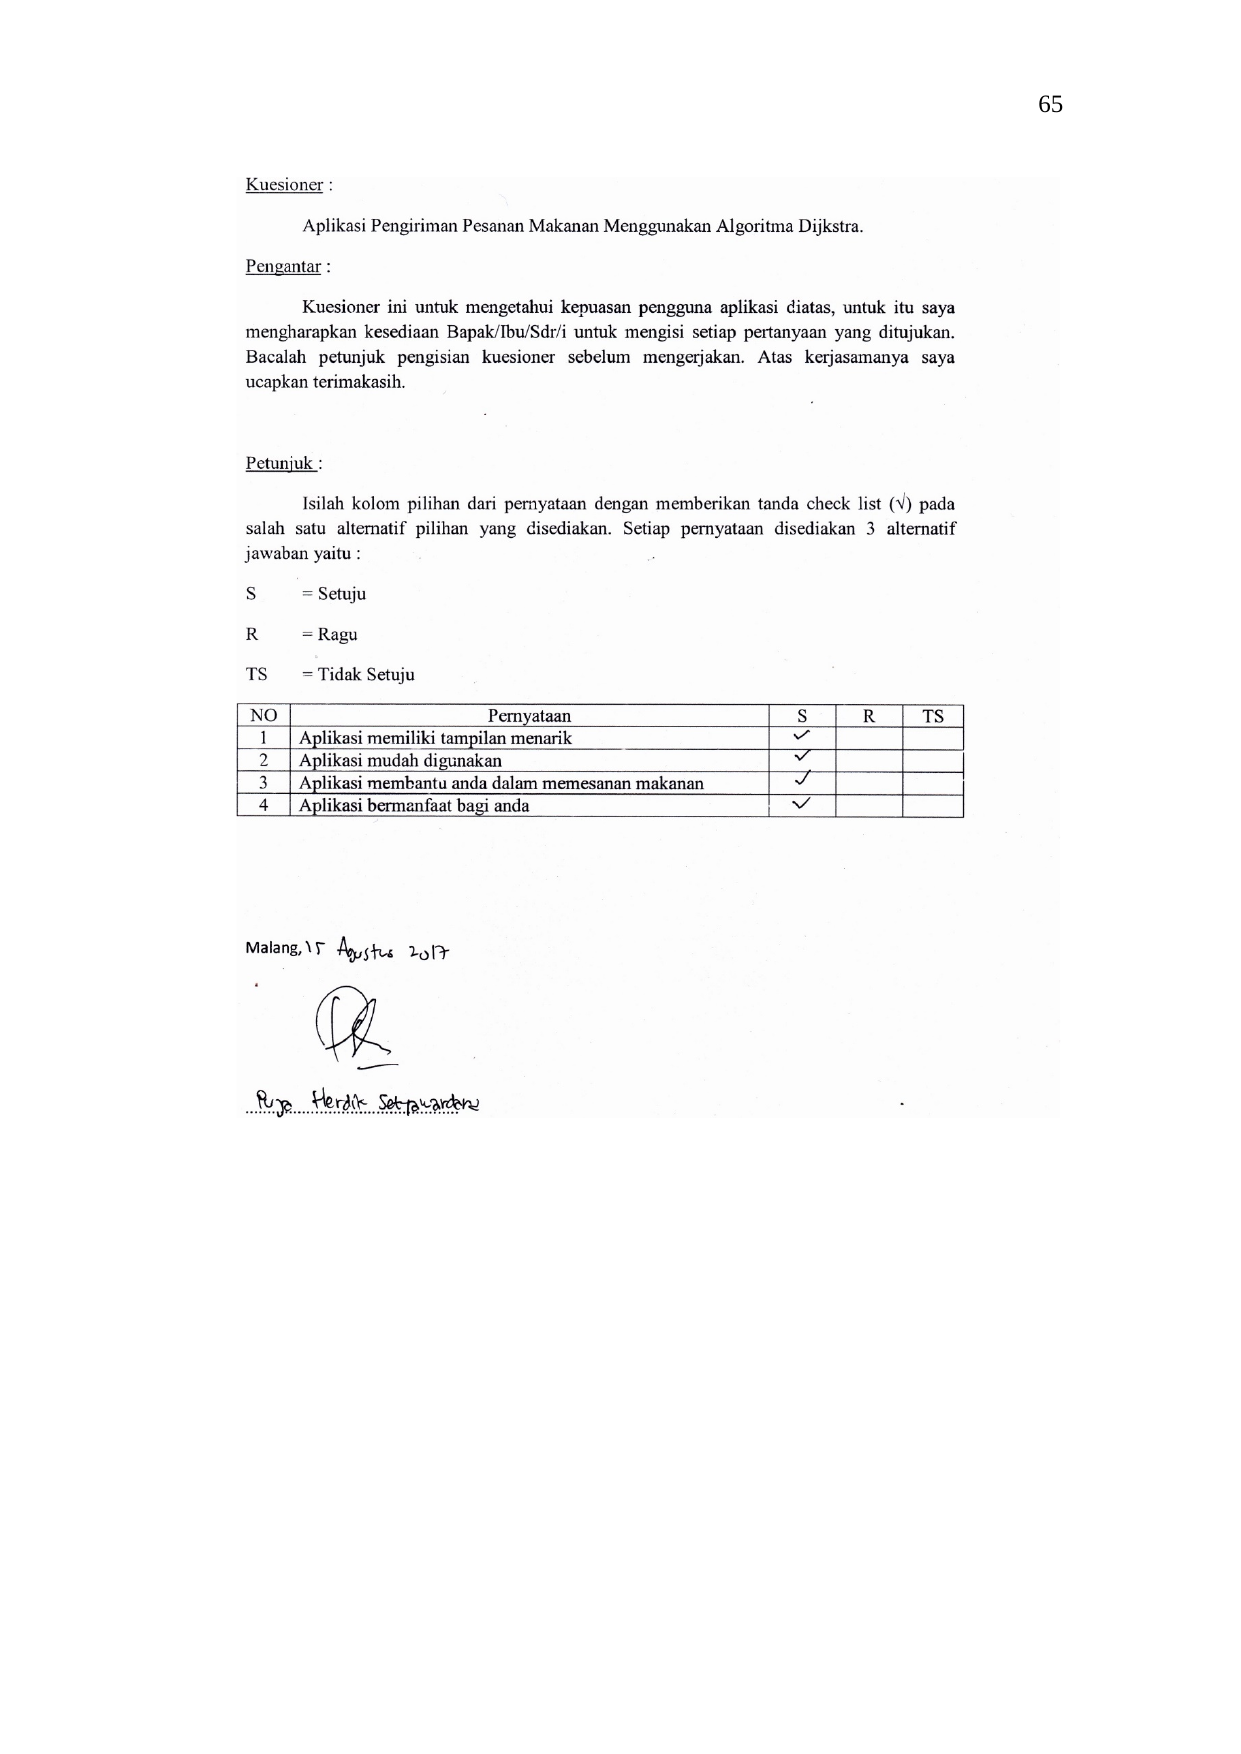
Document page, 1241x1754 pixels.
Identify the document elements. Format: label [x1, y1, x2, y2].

picture [236, 177, 1060, 1118]
